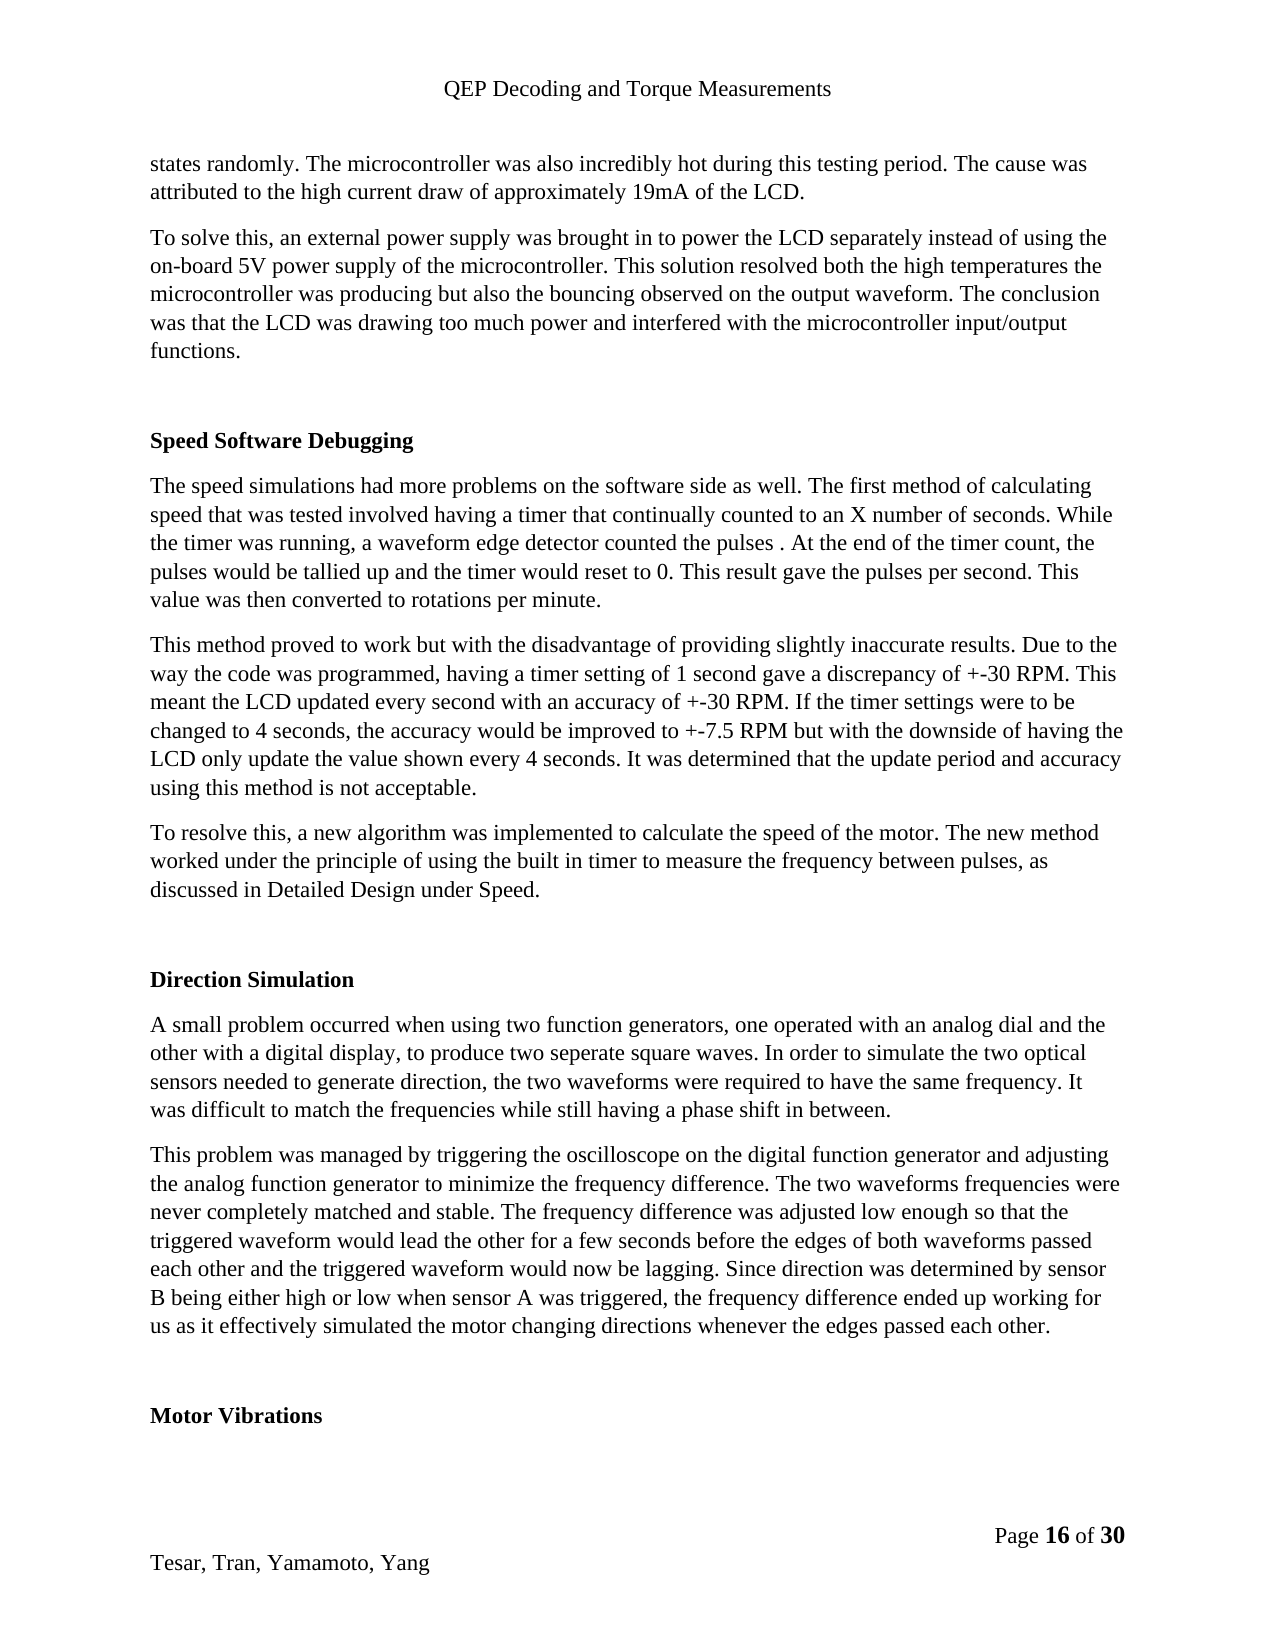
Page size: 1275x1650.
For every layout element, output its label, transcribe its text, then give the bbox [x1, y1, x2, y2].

text The speed simulations had more problems on the software side as well. The first method of calculating speed that was tested involved having a timer that continually counted to an X number of seconds. While the timer was running, a waveform edge detector counted the pulses . At the end of the timer count, the pulses would be tallied up and the timer would reset to 0. This result gave the pulses per second. This value was then converted to rotations per minute. [150, 473, 1125, 613]
text Motor Vibrations [150, 1402, 1125, 1428]
text This problem was managed by triggering the oscilloscope on the digital function generator and adjusting the analog function generator to minimize the frequency difference. The two waveforms frequencies were never completely matched and stable. The frequency difference was adjusted low enough so that the triggered waveform would lead the other for a few seconds before the edges of both waveforms passed each other and the triggered waveform would now be lagging. Since direction was determined by sensor B being either high or low when sensor A was triggered, the frequency difference ended up working for us as it effectively simulated the motor changing directions whenever the edges passed each other. [150, 1141, 1125, 1338]
text Direction Simulation [150, 966, 1125, 992]
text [150, 150, 1125, 205]
text To resolve this, a new algorithm was implemented to calculate the speed of the motor. The new method worked under the principle of using the built in timer to measure the frequency between pulses, as discussed in Detailed Design under Speed. [150, 819, 1125, 902]
text To solve this, an external power supply was brought in to power the LCD separately instead of using the on-board 5V power supply of the microcontroller. This solution resolved both the high temperatures the microcontroller was producing but also the bouncing observed on the output waveform. The conclusion was that the LCD was drawing too much power and interfered with the microcontroller input/output functions. [150, 223, 1125, 364]
text Speed Software Debugging [150, 427, 1125, 454]
text A small problem occurred when using two function generators, one operated with an analog dial and the other with a digital display, to produce two seperate square waves. In order to simulate the two optical sensors needed to generate direction, the two waveforms were required to have the same frequency. It was difficult to match the frequencies while still having a phase shift in between. [150, 1011, 1125, 1123]
text This method proved to work but with the disadvantage of providing slightly inaccurate results. Due to the way the code was programmed, having a timer setting of 1 second gave a discrepancy of +-30 RPM. This meant the LCD updated every second with an accuracy of +-30 RPM. If the timer settings were to be changed to 4 seconds, the accuracy would be improved to +-7.5 RPM but with the downside of having the LCD only update the value shown every 4 seconds. It was determined that the update period and accuracy using this method is not acceptable. [150, 631, 1125, 800]
